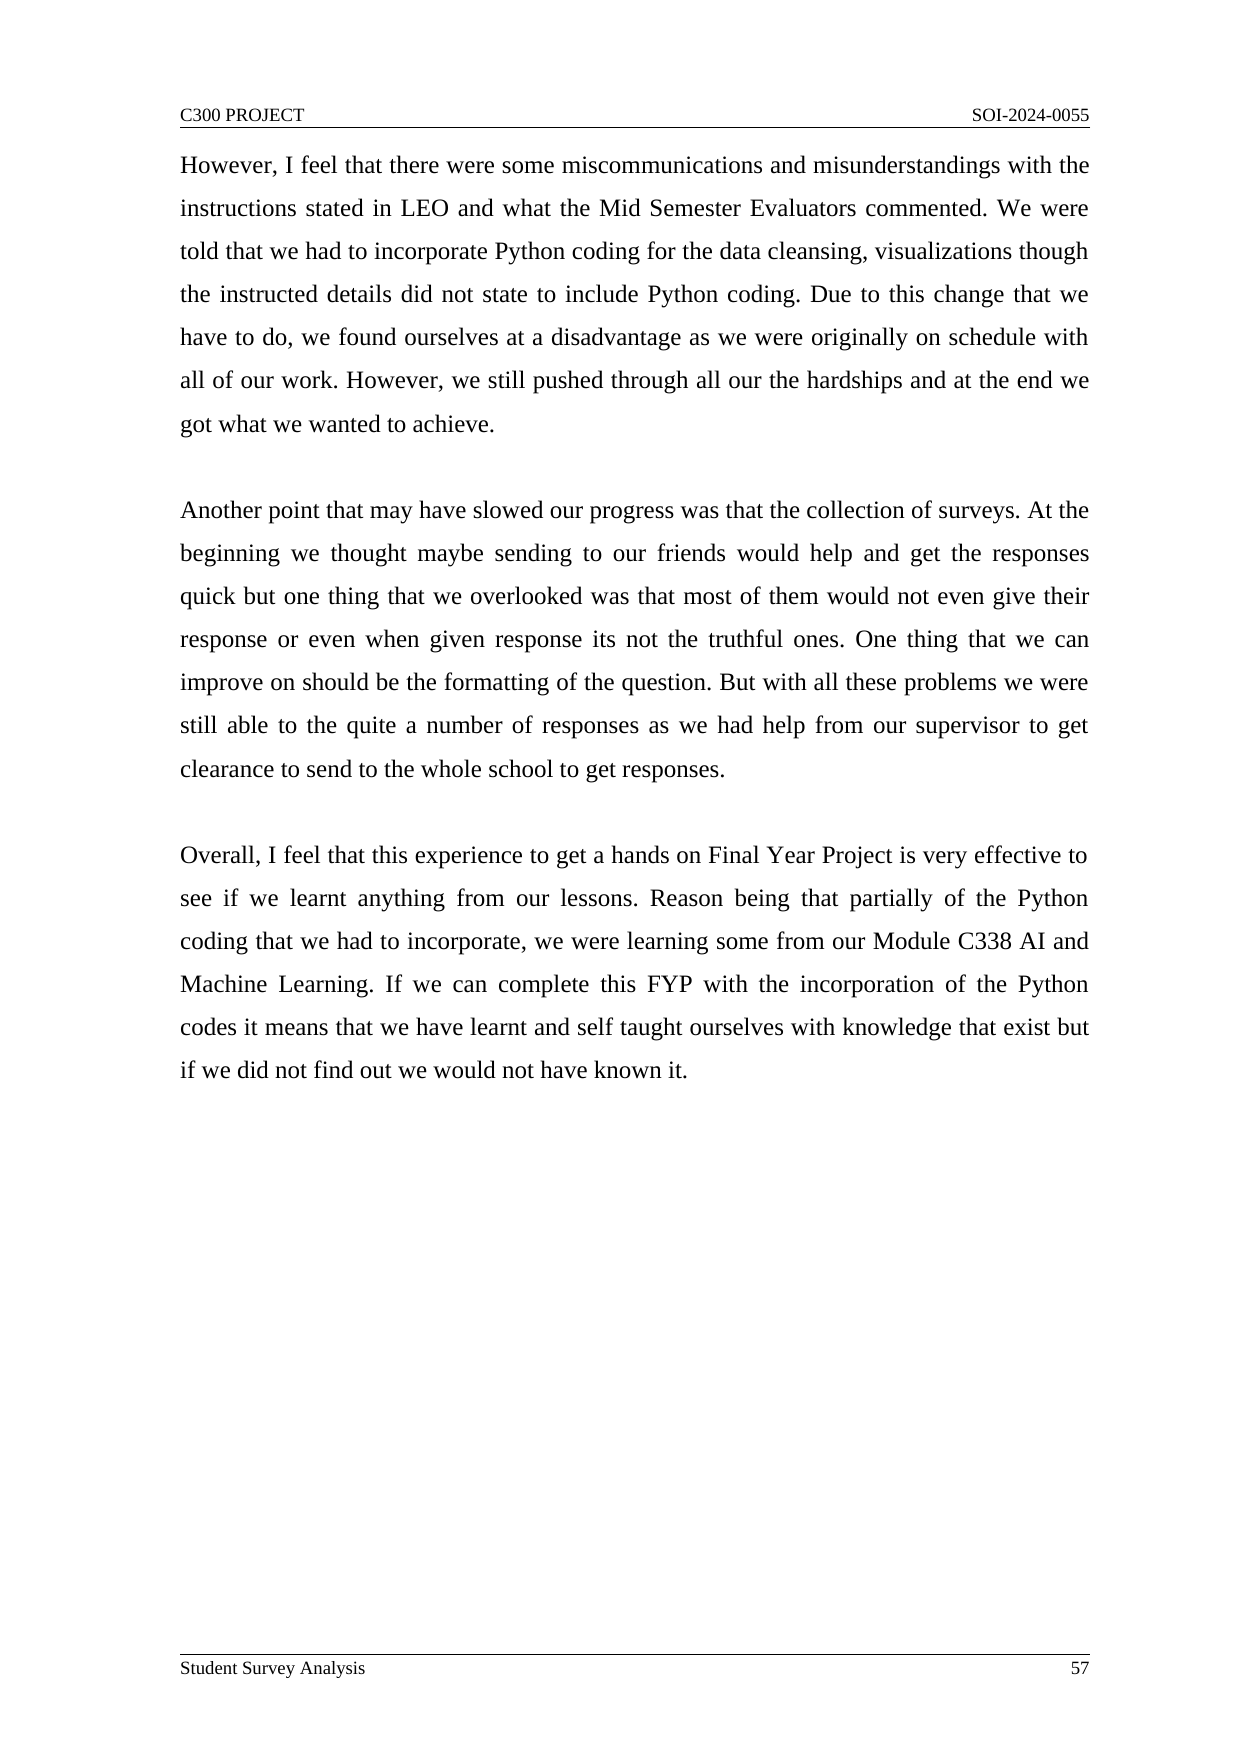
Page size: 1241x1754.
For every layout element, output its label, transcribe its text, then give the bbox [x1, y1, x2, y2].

text However, I feel that there were some miscommunications and misunderstandings with the instructions stated in LEO and what the Mid Semester Evaluators commented. We were told that we had to incorporate Python coding for the data cleansing, visualizations though the instructed details did not state to include Python coding. Due to this change that we have to do, we found ourselves at a disadvantage as we were originally on schedule with all of our work. However, we still pushed through all our the hardships and at the end we got what we wanted to achieve. [180, 150, 1090, 437]
text Another point that may have slowed our progress was that the collection of surveys. At the beginning we thought maybe sending to our friends would help and get the responses quick but one thing that we overlooked was that most of them would not even give their response or even when given response its not the truthful ones. One thing that we can improve on should be the formatting of the question. But with all these problems we were still able to the quite a number of responses as we had help from our supervisor to get clearance to send to the whole school to get responses. [180, 495, 1090, 782]
text Overall, I feel that this experience to get a hands on Final Year Project is very effective to see if we learnt anything from our lessons. Reason being that partially of the Python coding that we had to incorporate, we were learning some from our Module C338 AI and Machine Learning. If we can complete this FYP with the incorporation of the Python codes it means that we have learnt and self taught ourselves with knowledge that exist but if we did not find out we would not have known it. [180, 840, 1090, 1084]
